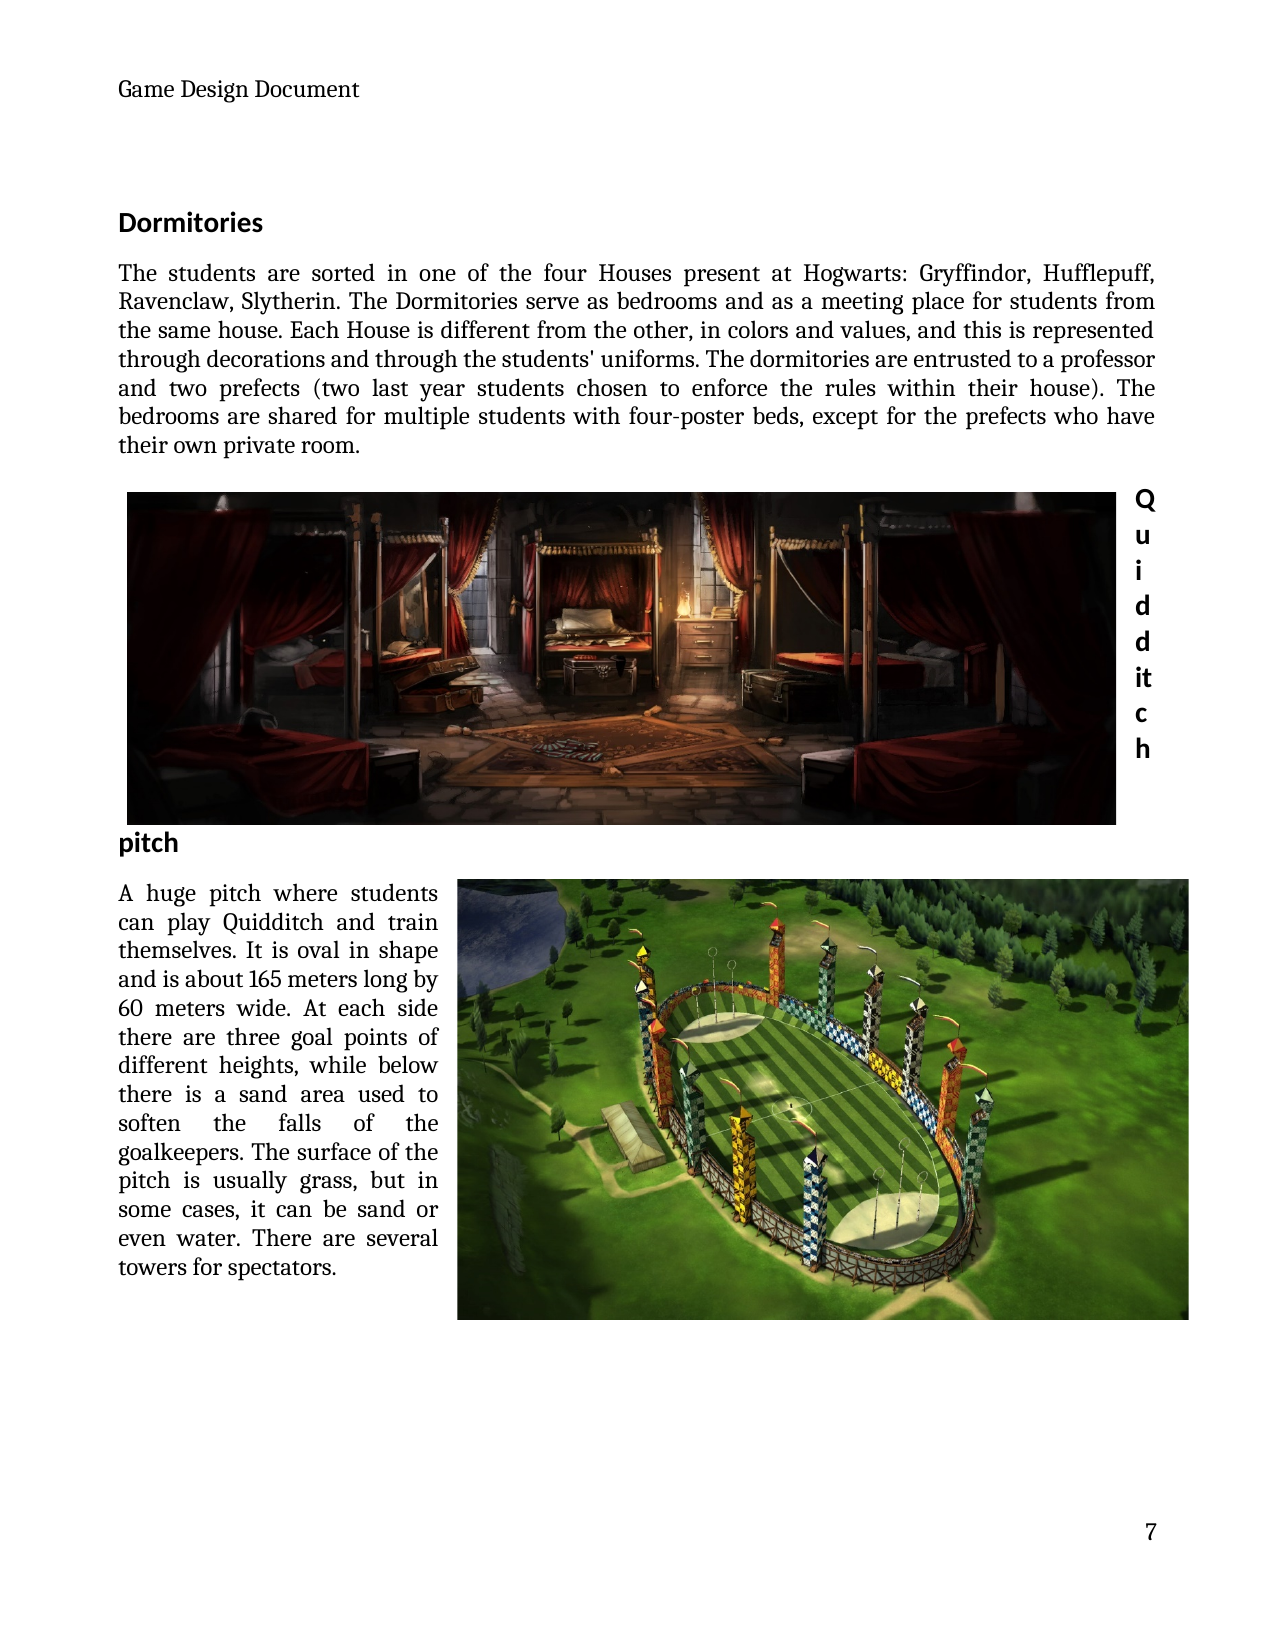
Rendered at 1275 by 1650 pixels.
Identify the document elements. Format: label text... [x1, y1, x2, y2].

text A huge pitch where students can play Quidditch and train themselves. It is oval in shape and is about 165 meters long by 60 meters wide. At each side there are three goal points of different heights, while below there is a sand area used to soften the falls of the goalkeepers. The surface of the pitch is usually grass, but in some cases, it can be sand or even water. There are several towers for spectators. [118, 879, 457, 1281]
subtitle Dormitories [118, 204, 1157, 240]
picture [127, 492, 1117, 825]
text The students are sorted in one of the four Houses present at Hogwarts: Gryffindor, Hufflepuff, Ravenclaw, Slytherin. The Dormitories serve as bedrooms and as a meeting place for students from the same house. Each House is different from the other, in colors and values, and this is represented through decorations and through the students' uniforms. The dormitories are entrusted to a professor and two prefects (two last year students chosen to enforce the rules within their house). The bedrooms are shared for multiple students with four-poster beds, except for the prefects who have their own private room. [118, 258, 1157, 460]
picture [457, 879, 1189, 1320]
